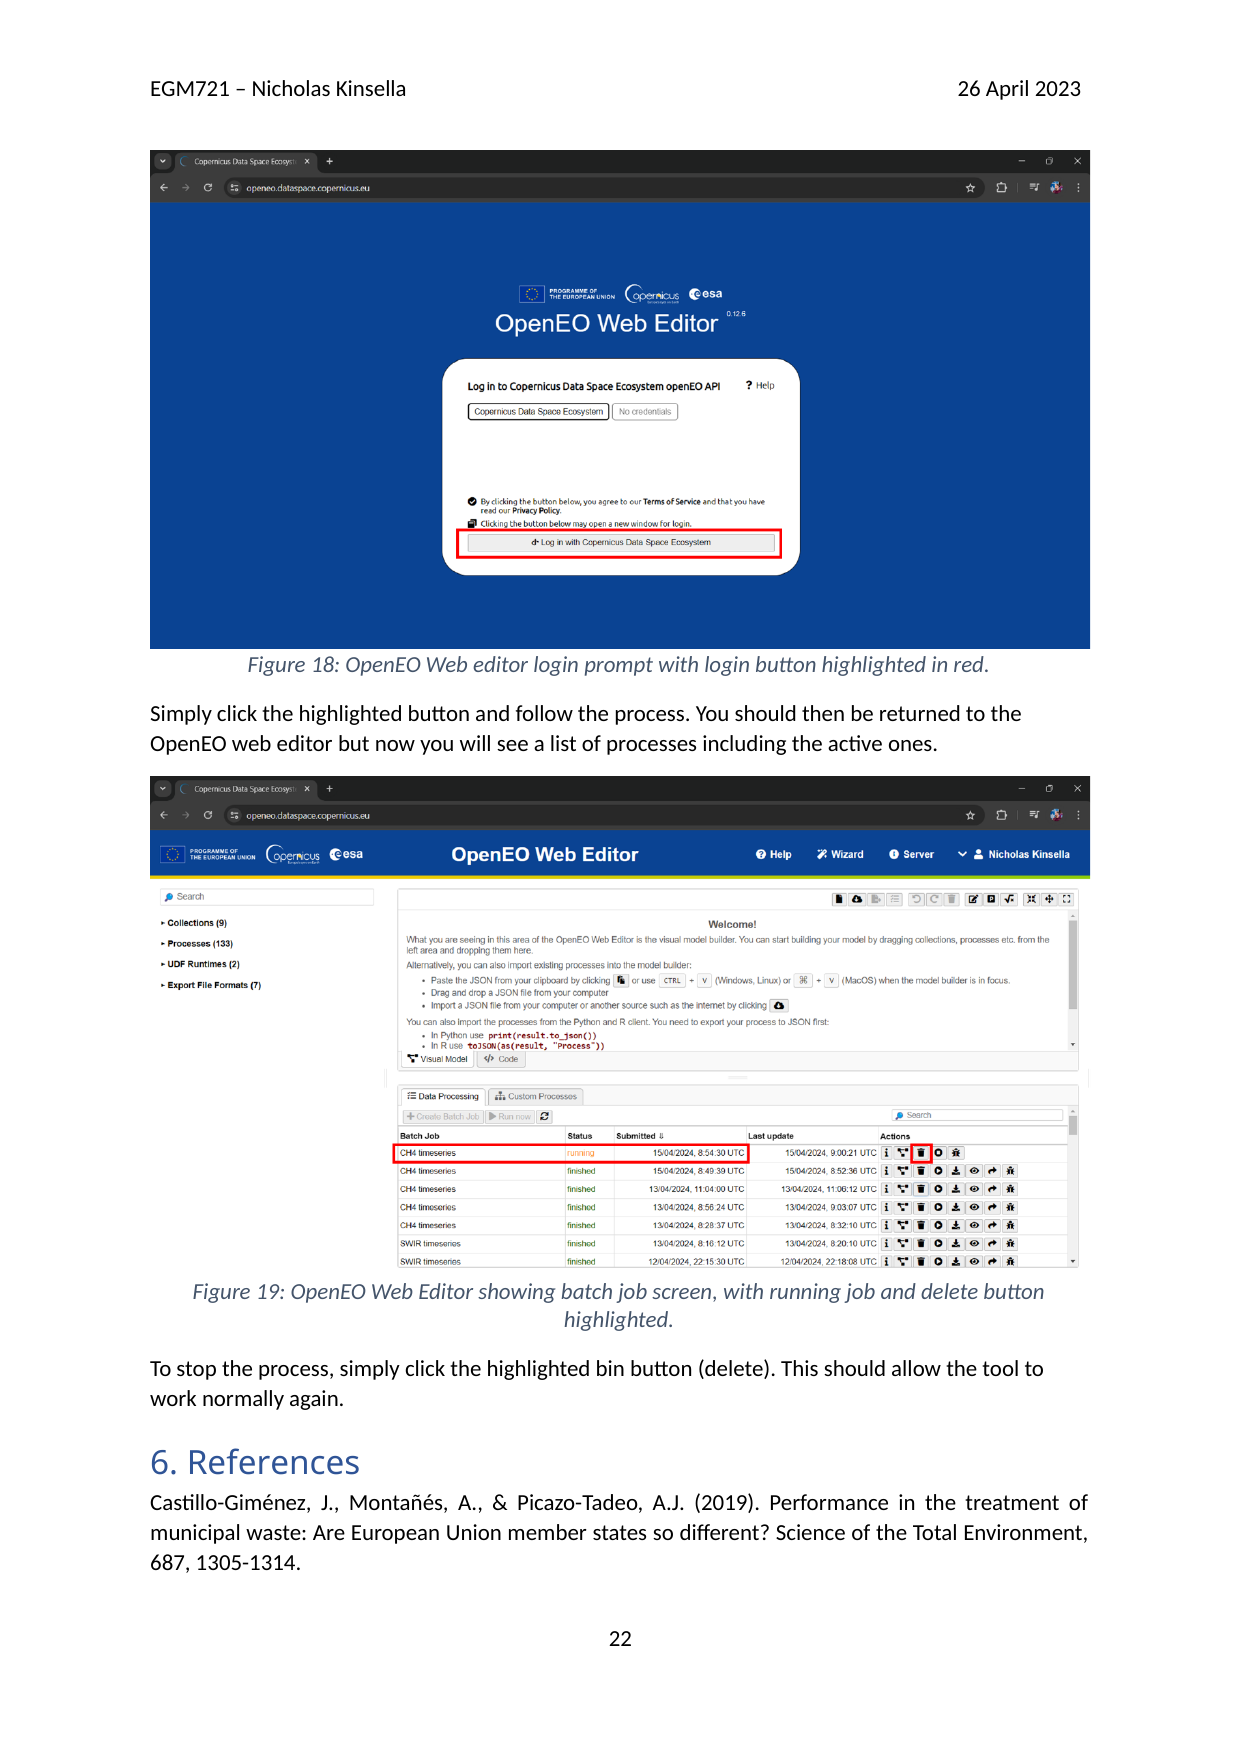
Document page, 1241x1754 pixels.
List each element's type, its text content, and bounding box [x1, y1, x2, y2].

picture [150, 776, 1091, 1275]
text To stop the process, simply click the highlighted bin button (delete). This should allow the tool to work normally again. [150, 1354, 1090, 1412]
subtitle 6. References [150, 1439, 1090, 1484]
text Simply click the highlighted button and follow the process. You should then be returned to the OpenEO web editor but now you will see a list of processes including the active ones. [150, 699, 1090, 757]
text Figure 18: OpenEO Web editor login prompt with login button highlighted in red. [150, 650, 1090, 678]
picture [150, 150, 1091, 649]
text Figure 19: OpenEO Web Editor showing batch job screen, with running job and delete button highlighted. [150, 1277, 1090, 1333]
text Castillo-Giménez, J., Montañés, A., & Picazo-Tadeo, A.J. (2019). Performance in the treatment of municipal waste: Are European Union member states so different? Science of the Total Environment, 687, 1305-1314. [150, 1488, 1090, 1576]
